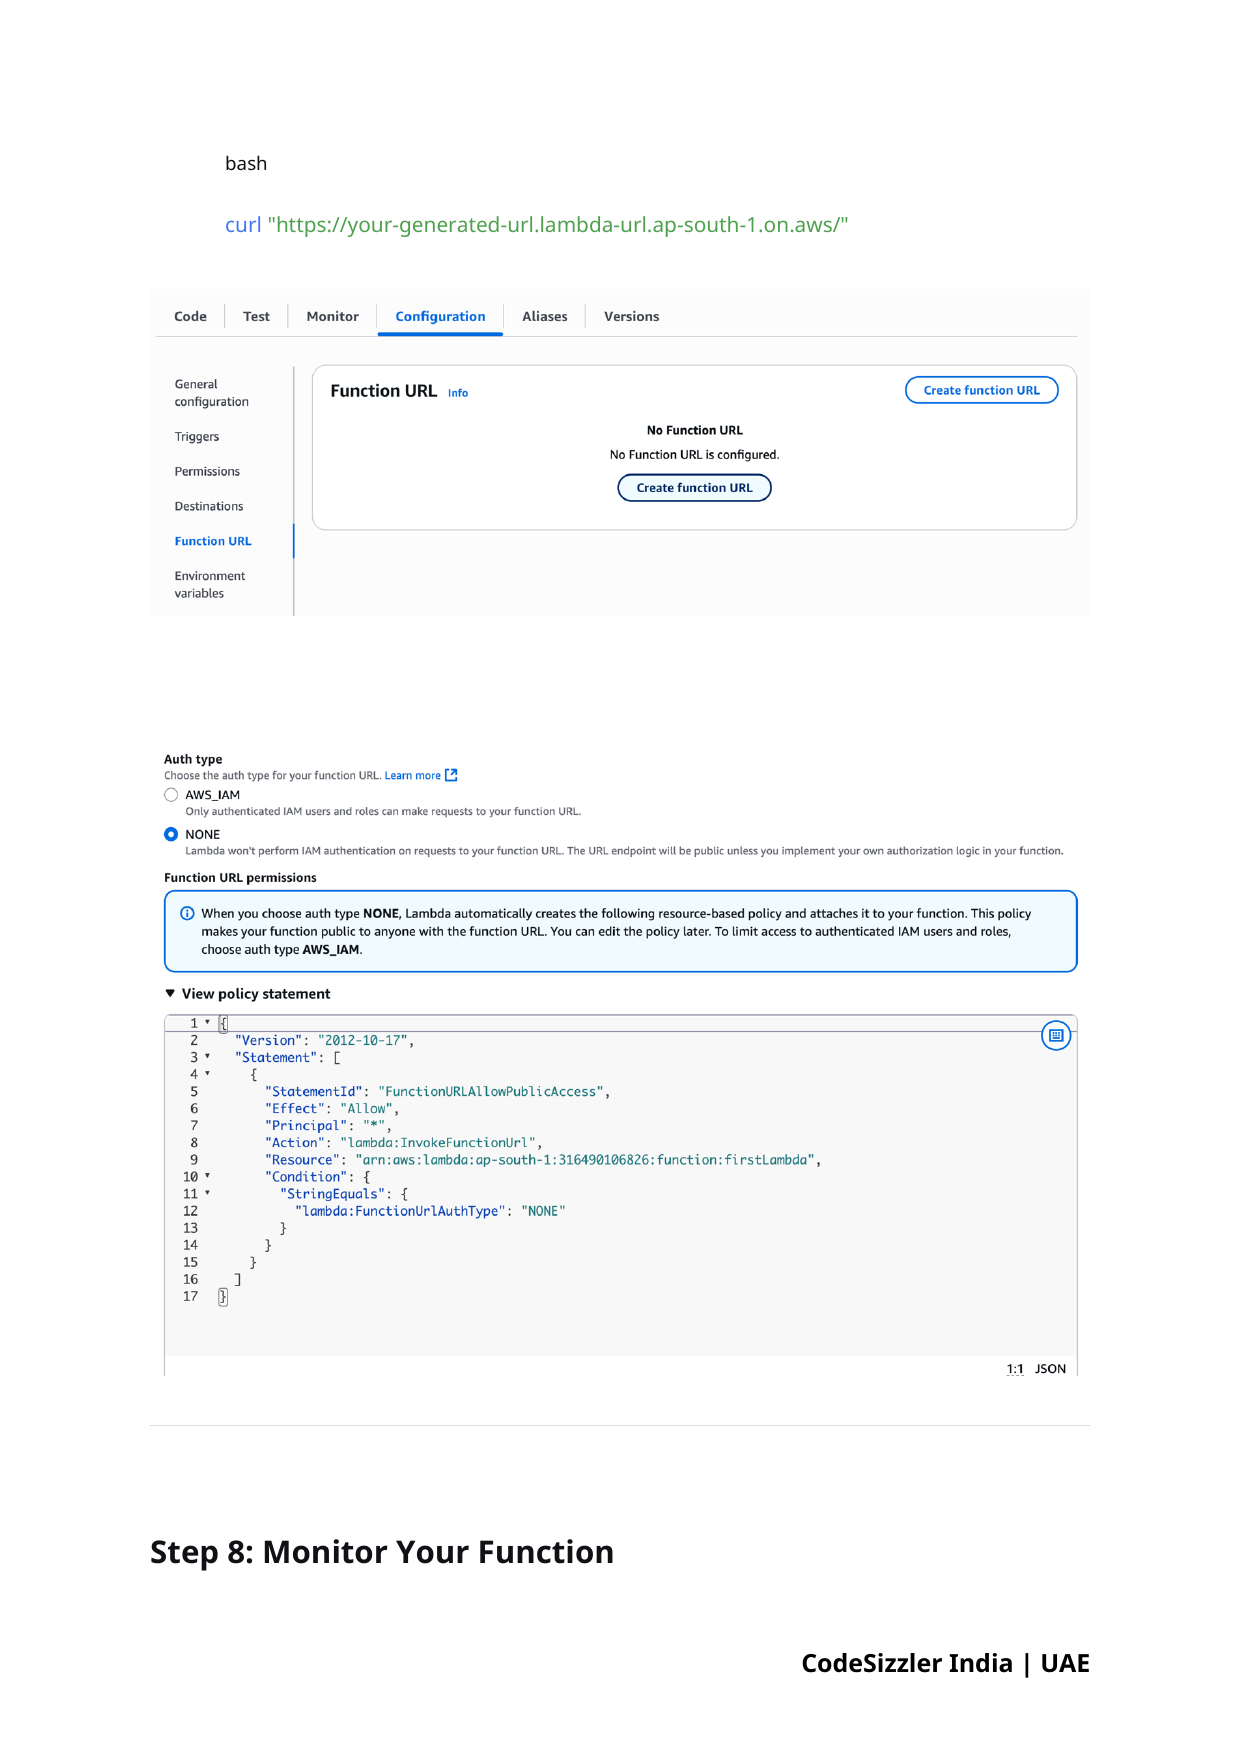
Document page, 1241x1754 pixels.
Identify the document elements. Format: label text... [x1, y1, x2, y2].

text Step 8: Monitor Your Function [150, 1525, 1090, 1572]
text curl "https://your-generated-url.lambda-url.ap-south-1.on.aws/" [225, 205, 1090, 239]
picture [150, 749, 1091, 1376]
picture [150, 289, 1091, 616]
text bash [225, 150, 1090, 176]
